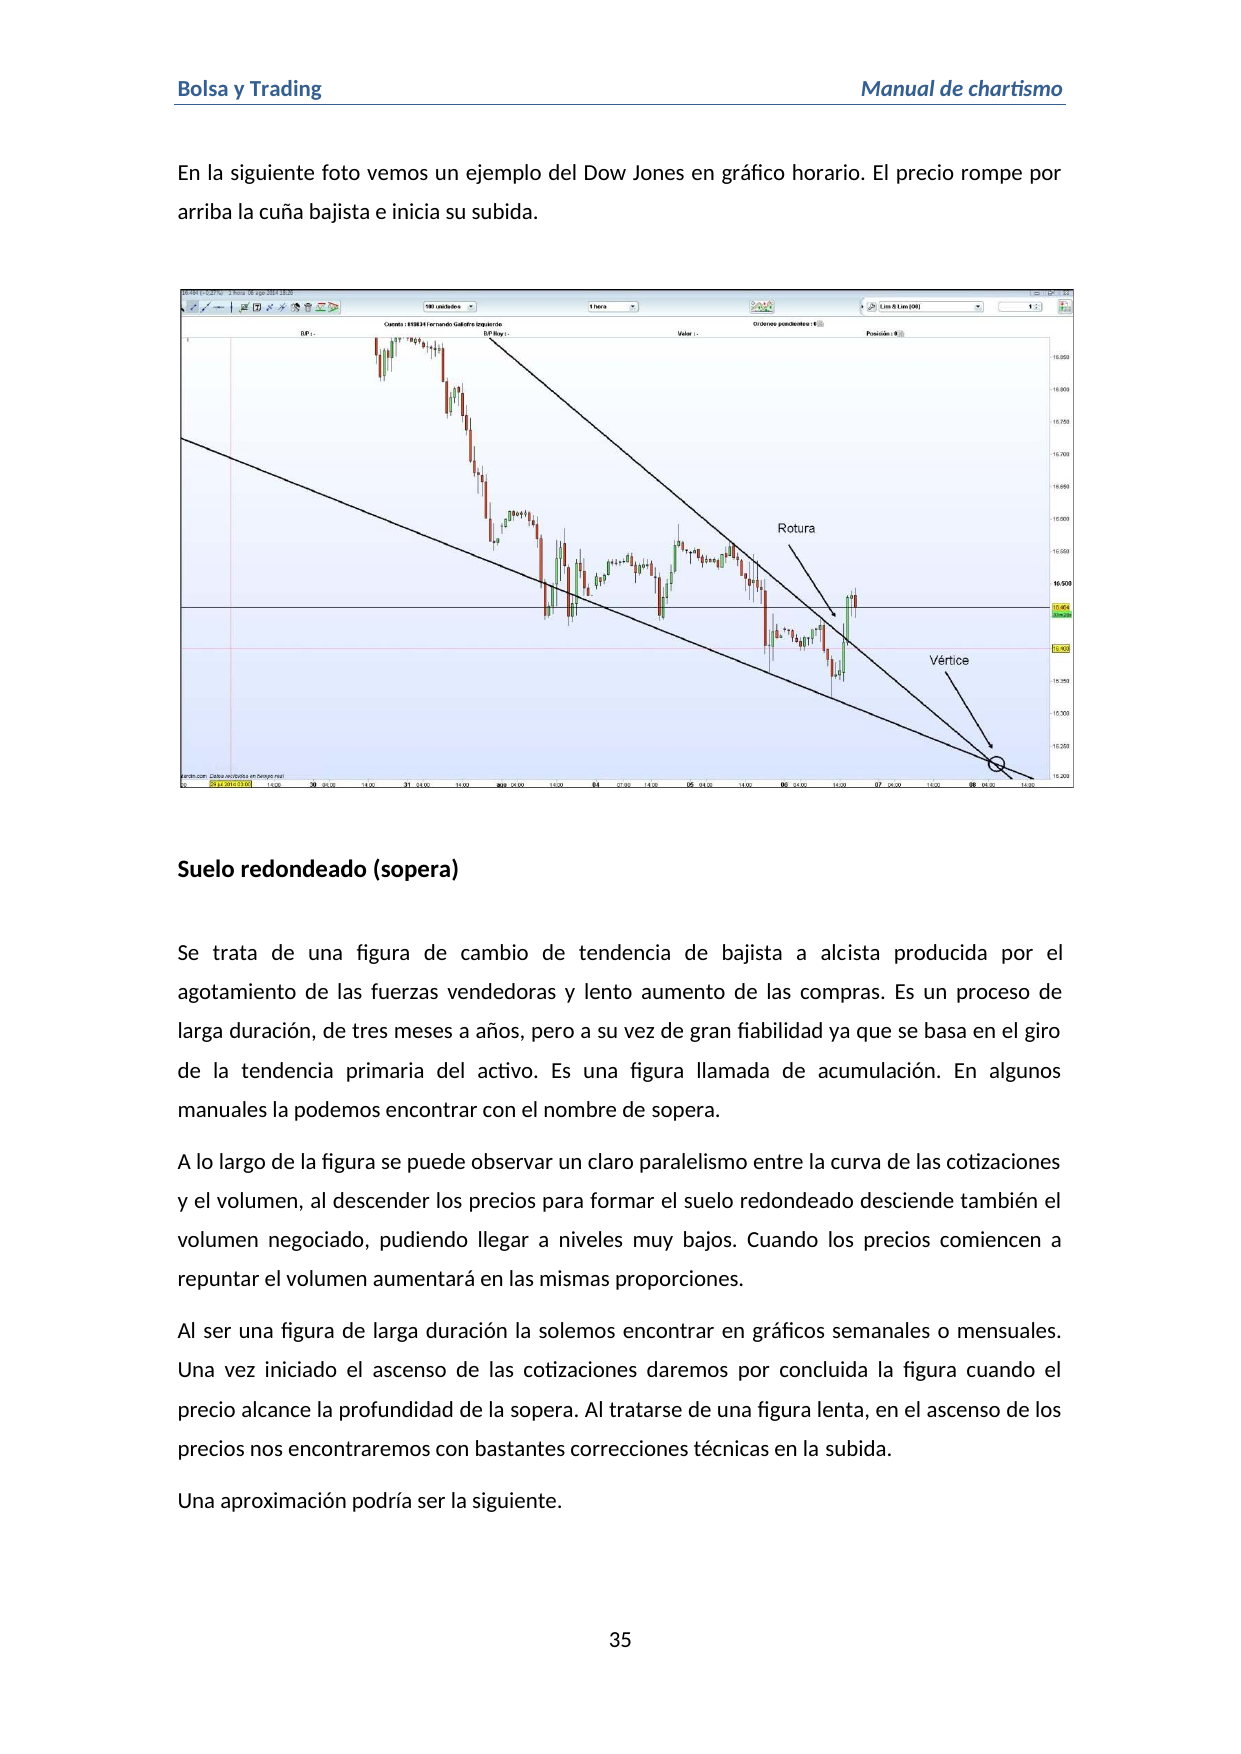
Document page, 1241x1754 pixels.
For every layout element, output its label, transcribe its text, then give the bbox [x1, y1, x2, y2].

text Una aproximación podría ser la siguiente. [177, 1486, 1078, 1514]
text En la siguiente foto vemos un ejemplo del Dow Jones en gráfico horario. El precio rompe por arriba la cuña bajista e inicia su subida. [177, 158, 1063, 225]
text Suelo redondeado (sopera) [177, 853, 1078, 884]
picture [180, 289, 1074, 788]
text A lo largo de la figura se puede observar un claro paralelismo entre la curva de las cotizaciones y el volumen, al descender los precios para formar el suelo redondeado desciende también el volumen negociado, pudiendo llegar a niveles muy bajos. Cuando los precios comiencen a repuntar el volumen aumentará en las mismas proporciones. [177, 1147, 1063, 1292]
text Al ser una figura de larga duración la solemos encontrar en gráficos semanales o mensuales. Una vez iniciado el ascenso de las cotizaciones daremos por concluida la figura cuando el precio alcance la profundidad de la sopera. Al tratarse de una figura lenta, en el ascenso de los precios nos encontraremos con bastantes correcciones técnicas en la subida. [177, 1316, 1063, 1462]
text Se trata de una figura de cambio de tendencia de bajista a alcista producida por el agotamiento de las fuerzas vendedoras y lento aumento de las compras. Es un proceso de larga duración, de tres meses a años, pero a su vez de gran fiabilidad ya que se basa en el giro de la tendencia primaria del activo. Es una figura llamada de acumulación. En algunos manuales la podemos encontrar con el nombre de sopera. [177, 938, 1063, 1123]
